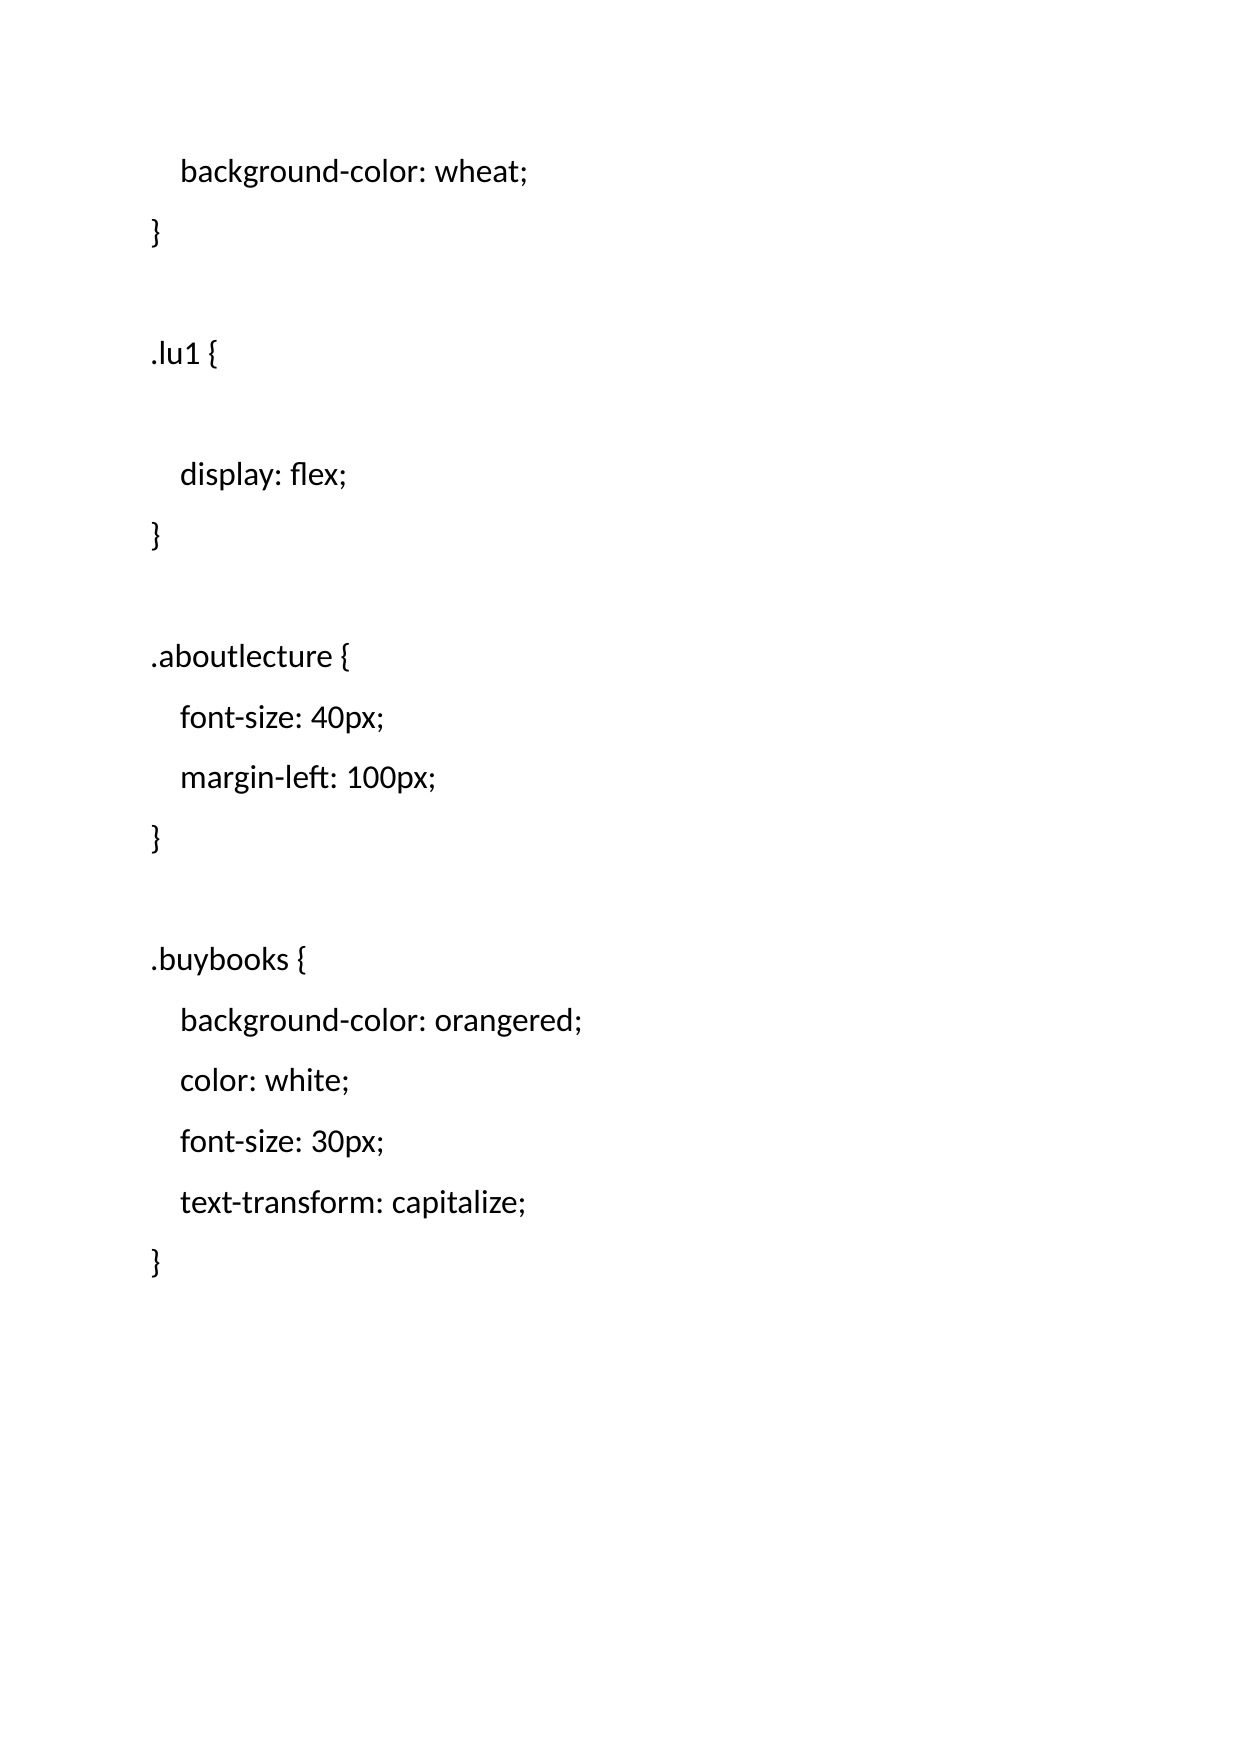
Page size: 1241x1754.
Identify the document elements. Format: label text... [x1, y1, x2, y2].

text color: white; [150, 1059, 1090, 1100]
text .buybooks { [150, 938, 1090, 979]
text font-size: 30px; [150, 1120, 1090, 1161]
text } [150, 514, 1090, 554]
text } [150, 817, 1090, 858]
text font-size: 40px; [150, 696, 1090, 736]
text background-color: orangered; [150, 999, 1090, 1039]
text display: flex; [150, 453, 1090, 494]
text .lu1 { [150, 332, 1090, 373]
text .aboutlecture { [150, 635, 1090, 676]
text } [150, 1241, 1090, 1282]
text text-transform: capitalize; [150, 1181, 1090, 1221]
text } [150, 211, 1090, 251]
text margin-left: 100px; [150, 756, 1090, 797]
text background-color: wheat; [150, 150, 1090, 191]
